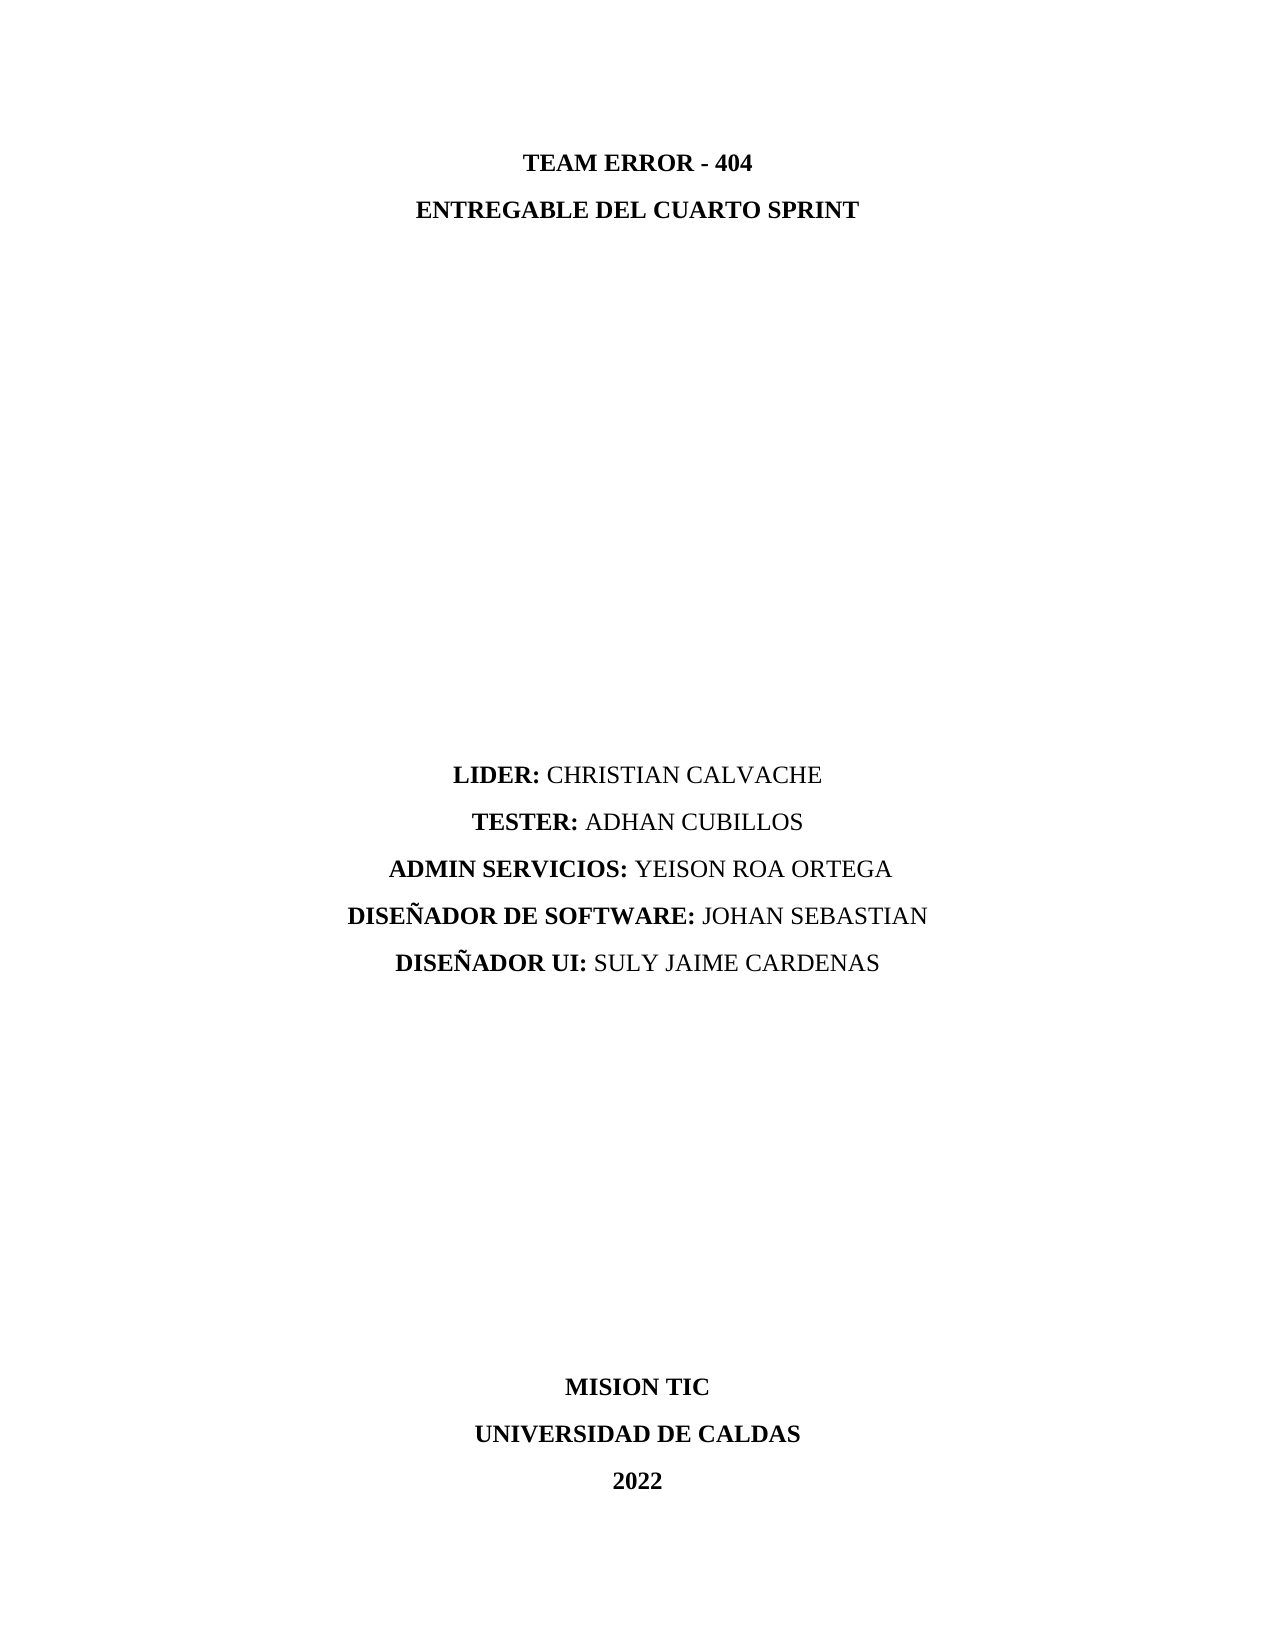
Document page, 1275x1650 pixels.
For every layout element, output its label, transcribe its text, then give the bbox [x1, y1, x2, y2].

text TESTER: ADHAN CUBILLOS [177, 807, 1098, 836]
text UNIVERSIDAD DE CALDAS [177, 1419, 1098, 1448]
text ENTREGABLE DEL CUARTO SPRINT [177, 195, 1098, 223]
text DISEÑADOR UI: SULY JAIME CARDENAS [177, 948, 1098, 977]
text LIDER: CHRISTIAN CALVACHE [177, 760, 1098, 788]
text DISEÑADOR DE SOFTWARE: JOHAN SEBASTIAN [177, 901, 1098, 930]
text MISION TIC [177, 1372, 1098, 1401]
text 2022 [177, 1466, 1098, 1495]
text TEAM ERROR - 404 [177, 148, 1098, 176]
text ADMIN SERVICIOS: YEISON ROA ORTEGA [177, 854, 1098, 883]
